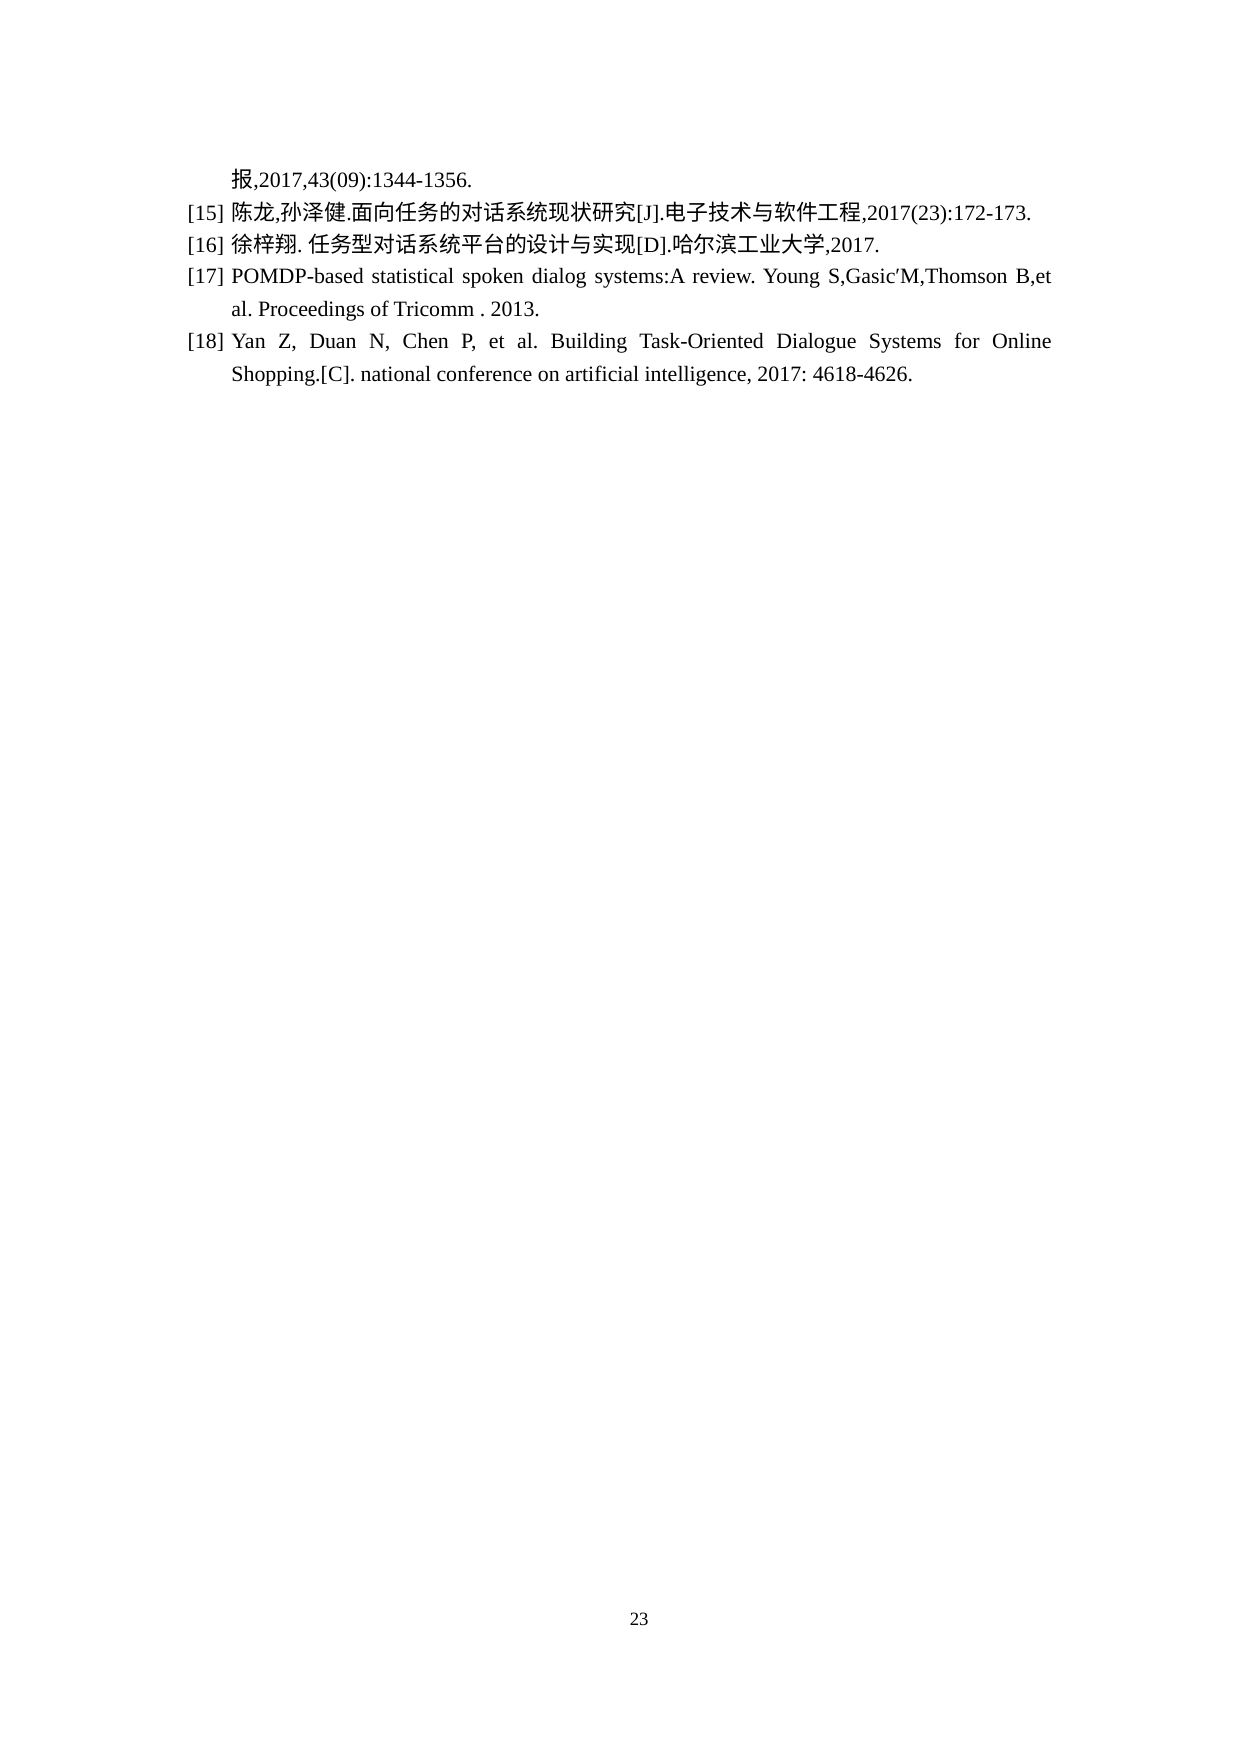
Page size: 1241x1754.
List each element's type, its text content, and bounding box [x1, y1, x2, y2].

list POMDP-based statistical spoken dialog systems:A review. Young S,Gasic′M,Thomson B,et al. Proceedings of Tricomm . 2013. [187, 259, 1053, 324]
list 陈龙,孙泽健.面向任务的对话系统现状研究[J].电子技术与软件工程,2017(23):172-173. [187, 194, 1053, 227]
list 徐梓翔. 任务型对话系统平台的设计与实现[D].哈尔滨工业大学,2017. [187, 227, 1053, 259]
list Yan Z, Duan N, Chen P, et al. Building Task-Oriented Dialogue Systems for Online Shopping.[C]. national conference on artificial intelligence, 2017: 4618-4626. [187, 324, 1053, 389]
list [187, 162, 1053, 194]
